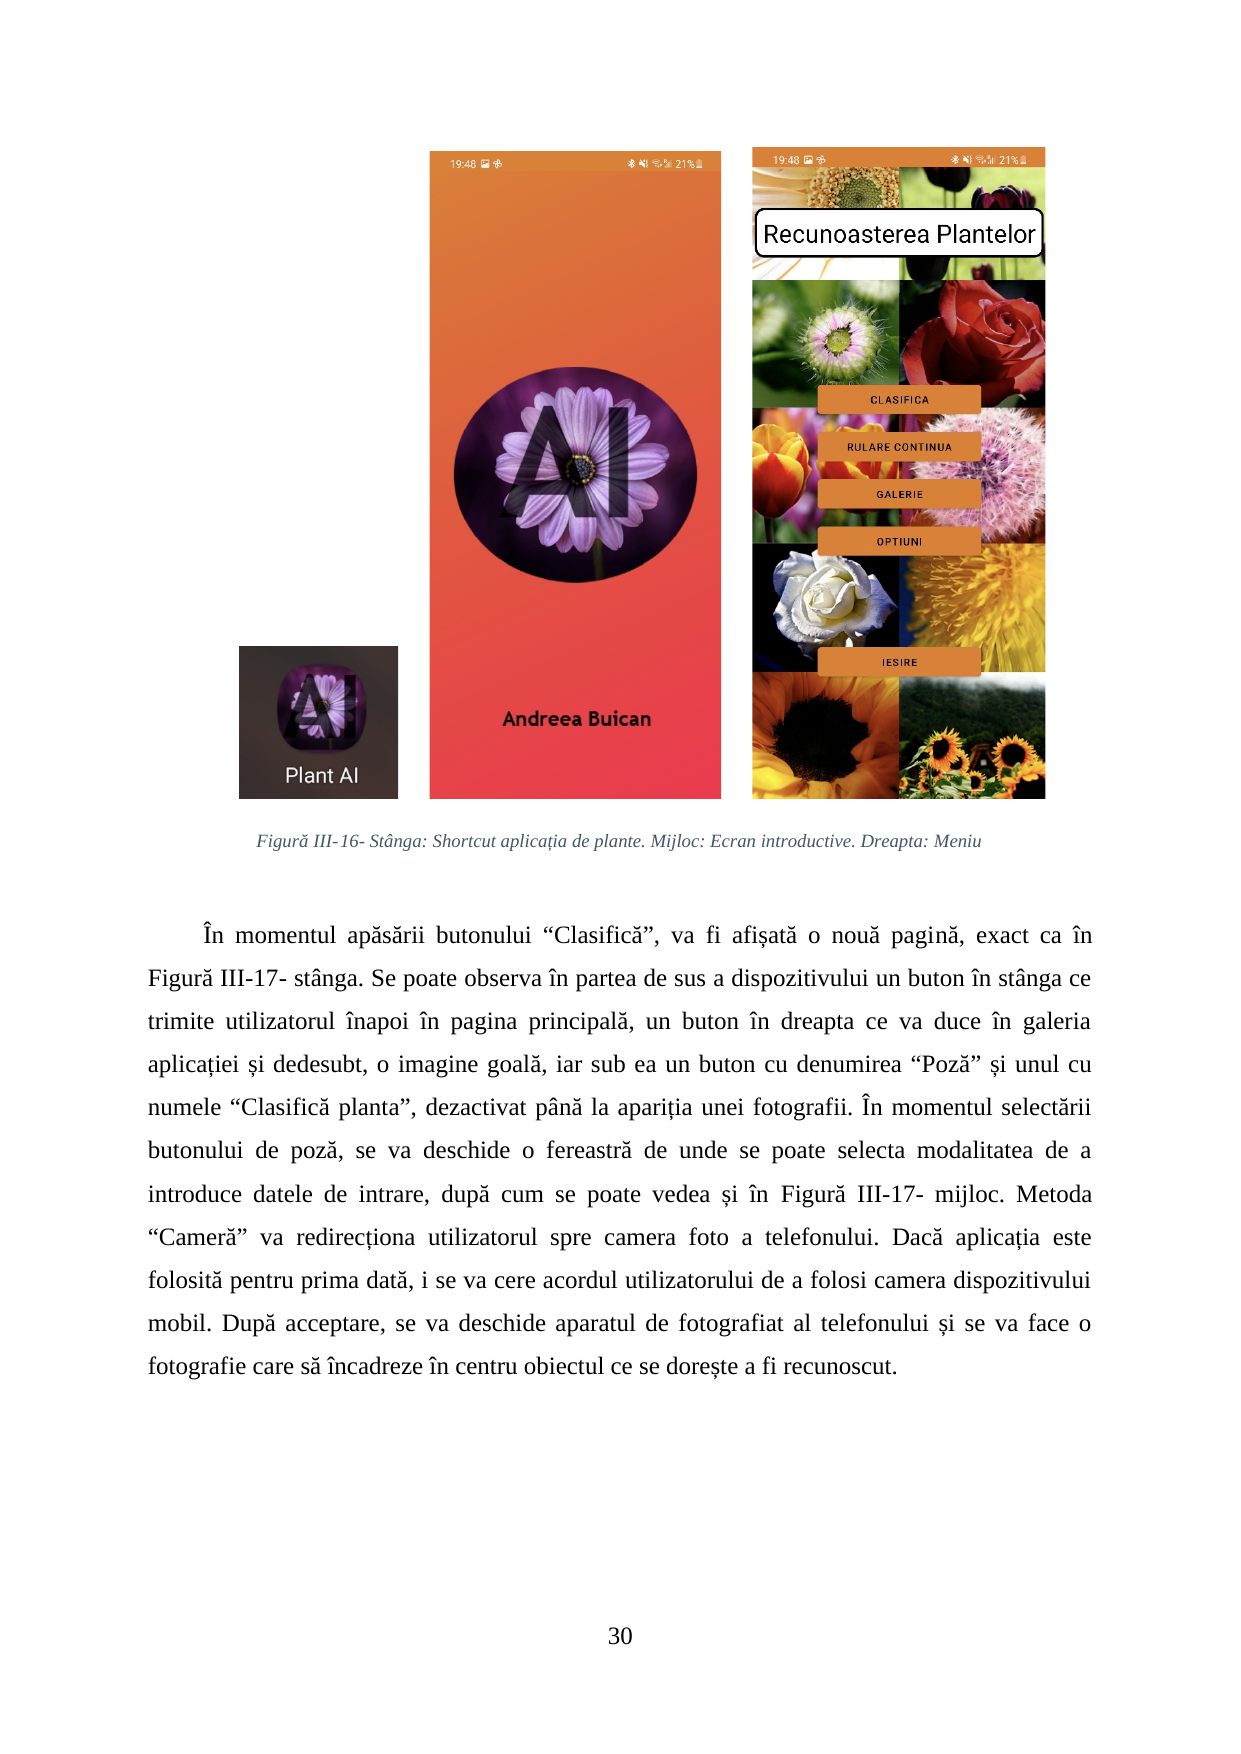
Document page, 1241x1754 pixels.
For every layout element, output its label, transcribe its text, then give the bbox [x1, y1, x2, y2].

picture [239, 646, 399, 799]
picture [752, 147, 1046, 799]
picture [429, 151, 722, 799]
